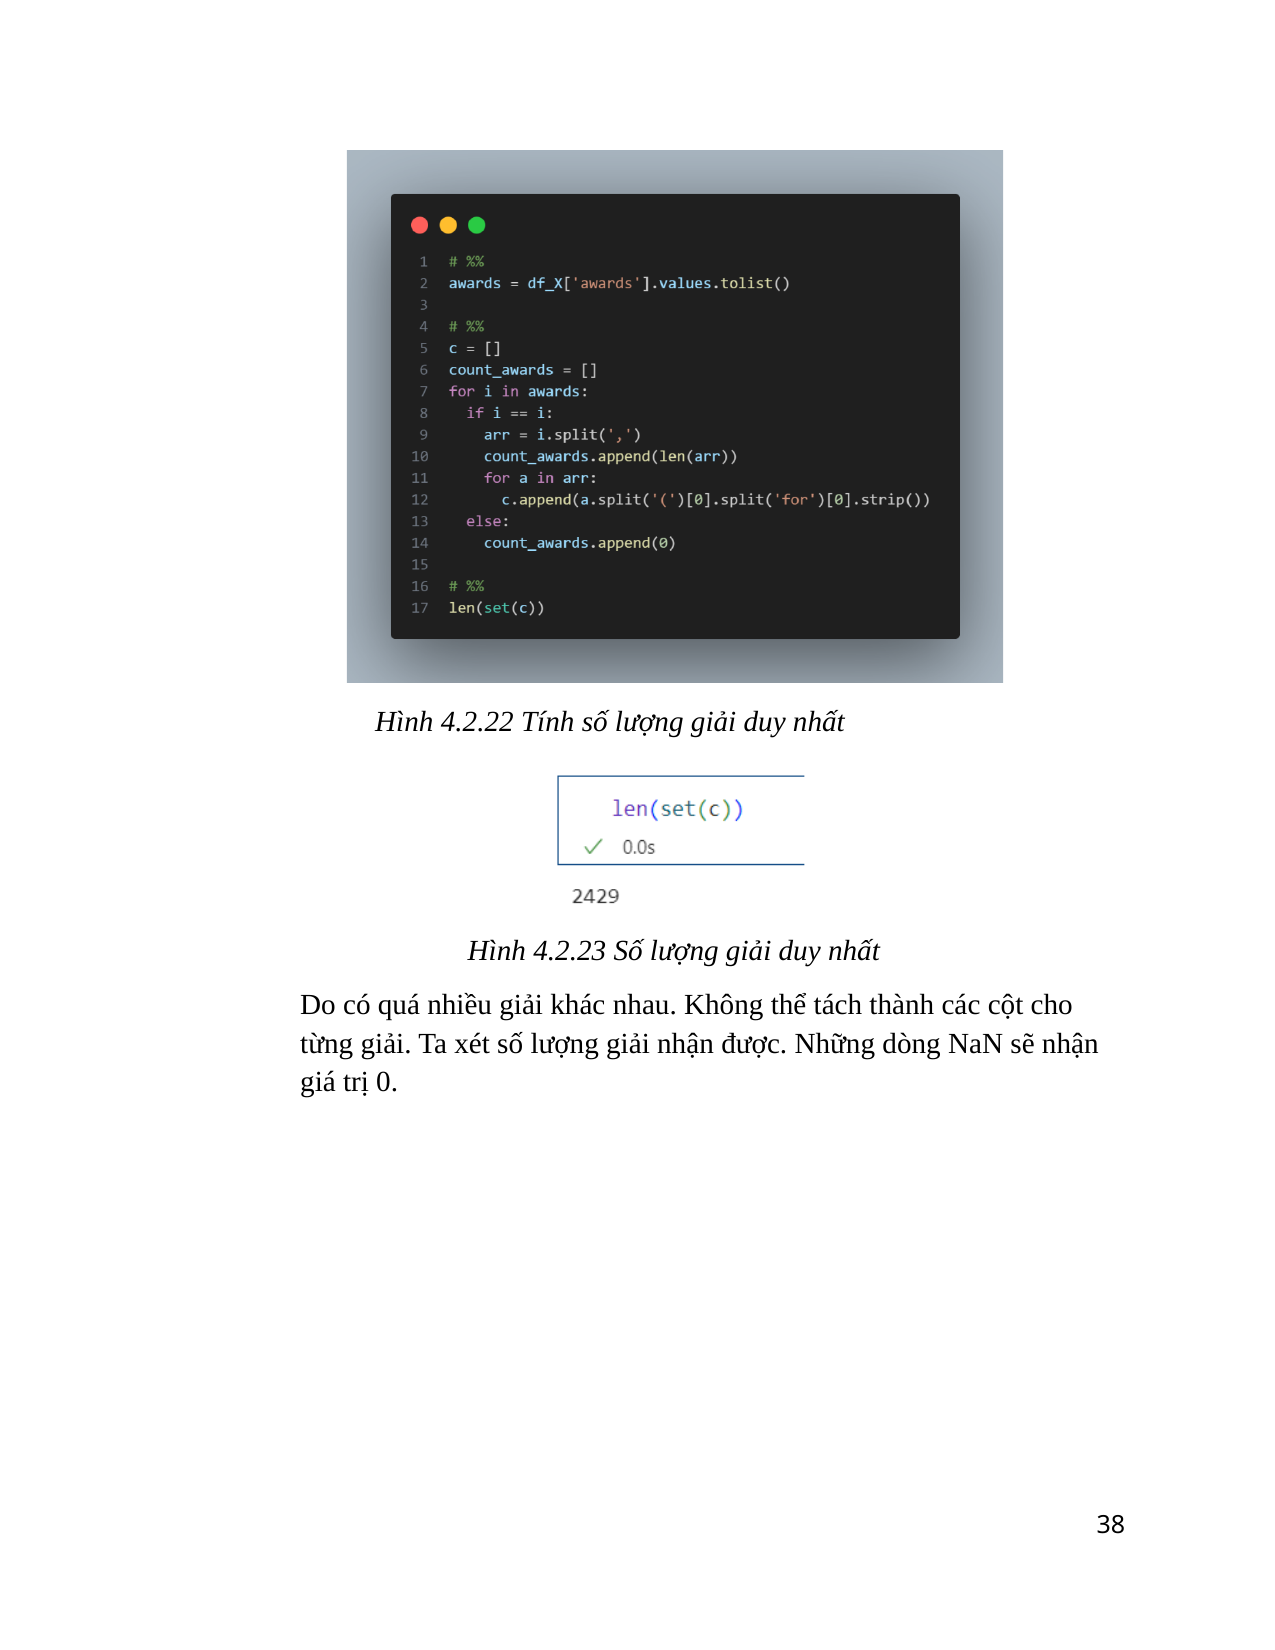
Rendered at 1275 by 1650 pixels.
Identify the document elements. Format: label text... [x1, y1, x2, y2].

picture [346, 150, 1004, 683]
text Hình 4.2.22 Tính số lượng giải duy nhất [300, 704, 1125, 738]
text Hình 4.2.23 Số lượng giải duy nhất [225, 933, 1125, 966]
picture [545, 758, 805, 912]
list Do có quá nhiều giải khác nhau. Không thể tách thành các cột cho từng giải. Ta xét số lượng giải nhận được. Những dòng NaN sẽ nhận giá trị 0. [300, 987, 1125, 1098]
